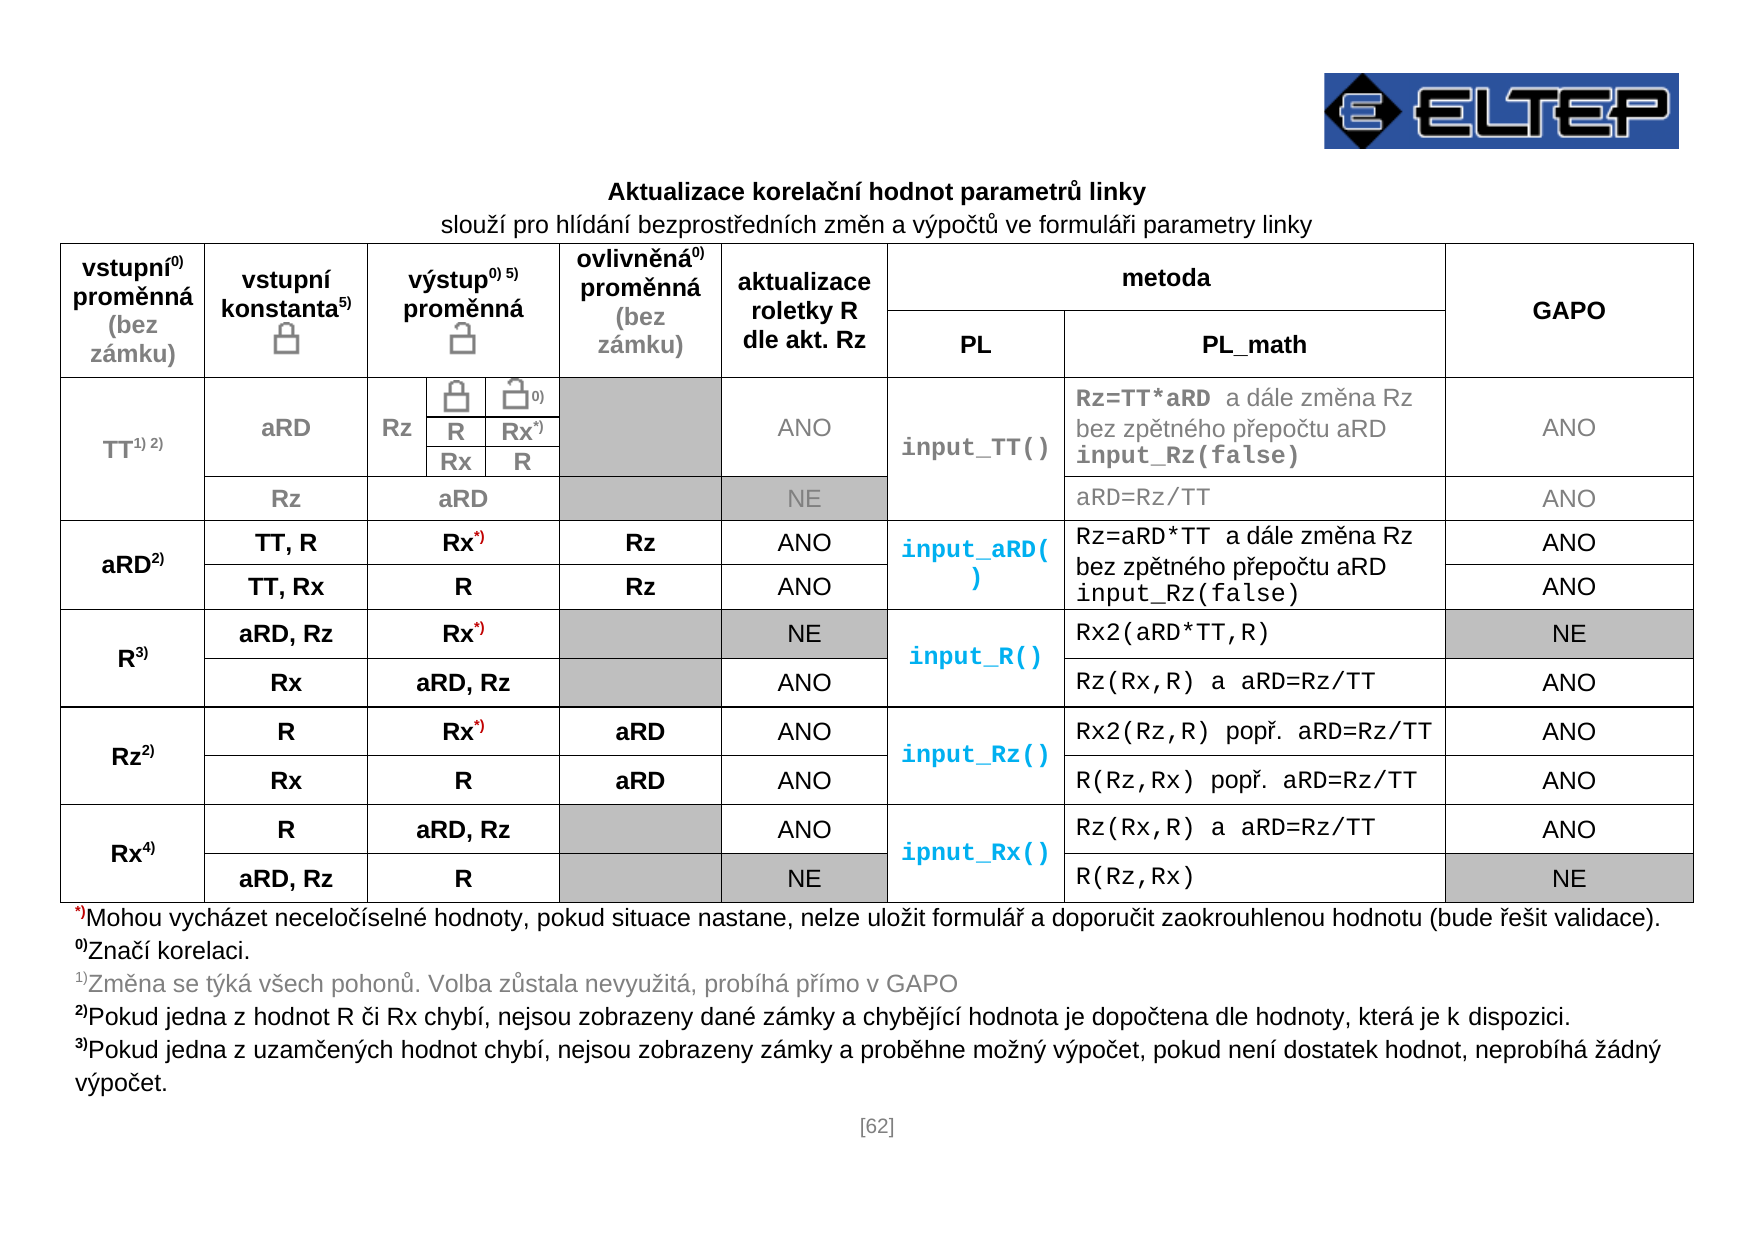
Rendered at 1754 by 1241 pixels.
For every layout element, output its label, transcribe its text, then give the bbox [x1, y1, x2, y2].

picture [441, 380, 471, 414]
table_cell input_aRD() [888, 521, 1064, 609]
table_cell Rx*) [368, 610, 559, 658]
table_cell Rz [205, 477, 367, 520]
table_cell Rx*) [368, 521, 559, 563]
table_cell aRD, Rz [368, 659, 559, 706]
table_cell R(Rz,Rx) [1065, 854, 1445, 902]
table_cell aRD [368, 477, 559, 520]
text 1)Změna se týká všech pohonů. Volba zůstala nevyužitá, probíhá přímo v GAPO [75, 969, 1679, 998]
table_cell ANO [1446, 756, 1693, 804]
table_cell ANO [722, 805, 887, 853]
table_cell Rz [560, 565, 721, 609]
text *)Mohou vycházet neceločíselné hodnoty, pokud situace nastane, nelze uložit formulář a doporučit zaokrouhlenou hodnotu (bude řešit validace). [75, 903, 1679, 932]
table_cell 0) [486, 378, 559, 416]
table_cell Rz2) [61, 708, 204, 804]
table_cell ipnut_Rx() [888, 805, 1064, 902]
table_cell Rz(Rx,R) a aRD=Rz/TT [1065, 805, 1445, 853]
text 2)Pokud jedna z hodnot R či Rx chybí, nejsou zobrazeny dané zámky a chybějící hodnota je dopočtena dle hodnoty, která je k dispozici. [75, 1002, 1679, 1031]
table_cell NE [1446, 610, 1693, 658]
table_cell aRD2) [61, 521, 204, 609]
table_cell Rz [560, 521, 721, 563]
table_cell PL_math [1065, 311, 1445, 377]
table_cell NE [722, 610, 887, 658]
table_cell [427, 378, 485, 416]
table_header ovlivněná0) proměnná (bez zámku) [560, 244, 721, 377]
table_cell [560, 610, 721, 658]
picture [271, 322, 301, 356]
table_cell Rx [205, 659, 367, 706]
table_cell ANO [1446, 708, 1693, 755]
table_cell ANO [722, 756, 887, 804]
table_cell R(Rz,Rx) popř. aRD=Rz/TT [1065, 756, 1445, 804]
table_header vstupní konstanta5) [205, 244, 367, 377]
table_cell Rx4) [61, 805, 204, 902]
text 3)Pokud jedna z uzamčených hodnot chybí, nejsou zobrazeny zámky a proběhne možný výpočet, pokud není dostatek hodnot, neprobíhá žádný výpočet. [75, 1035, 1679, 1097]
table_cell Rx [427, 447, 485, 476]
table_cell Rz [368, 378, 426, 476]
picture [500, 378, 532, 411]
table_cell R [205, 805, 367, 853]
table_cell R [368, 756, 559, 804]
table_cell aRD [560, 708, 721, 755]
picture [1324, 73, 1679, 149]
table_cell TT, R [205, 521, 367, 563]
table_cell ANO [1446, 378, 1693, 476]
table_cell ANO [1446, 659, 1693, 706]
table_header výstup0) 5) proměnná [368, 244, 559, 377]
table_cell aRD, Rz [368, 805, 559, 853]
table_cell ANO [722, 378, 887, 476]
text Aktualizace korelační hodnot parametrů linky [75, 177, 1679, 206]
table_cell aRD, Rz [205, 610, 367, 658]
table_header vstupní0) proměnná (bez zámku) [61, 244, 204, 377]
table_cell Rx2(Rz,R) popř. aRD=Rz/TT [1065, 708, 1445, 755]
table_header metoda [888, 244, 1445, 310]
table_cell Rx2(aRD*TT,R) [1065, 610, 1445, 658]
table_cell NE [722, 477, 887, 520]
table_cell NE [1446, 854, 1693, 902]
table_cell Rz(Rx,R) a aRD=Rz/TT [1065, 659, 1445, 706]
table_cell ANO [1446, 805, 1693, 853]
table_cell R3) [61, 610, 204, 706]
table_cell [560, 378, 721, 476]
table_cell [560, 659, 721, 706]
table_cell ANO [722, 565, 887, 609]
table_cell [560, 805, 721, 853]
table_cell PL [888, 311, 1064, 377]
table_cell Rz=TT*aRD a dále změna Rz bez zpětného přepočtu aRD input_Rz(false) [1065, 378, 1445, 476]
table_cell TT, Rx [205, 565, 367, 609]
table_cell aRD [205, 378, 367, 476]
table_cell Rx*) [486, 418, 559, 446]
table_cell [560, 477, 721, 520]
table_cell R [205, 708, 367, 755]
table_cell R [427, 418, 485, 446]
table_cell TT1) 2) [61, 378, 204, 520]
table_cell Rx [205, 756, 367, 804]
table_header aktualizace roletky R dle akt. Rz [722, 244, 887, 377]
table_cell ANO [1446, 521, 1693, 563]
table_cell ANO [722, 708, 887, 755]
table_cell R [368, 854, 559, 902]
table_cell input_TT() [888, 378, 1064, 520]
table_cell ANO [722, 521, 887, 563]
picture [447, 322, 479, 356]
text 0)Značí korelaci. [75, 936, 1679, 965]
table_cell R [368, 565, 559, 609]
table_cell NE [722, 854, 887, 902]
table_cell R [486, 447, 559, 476]
table_cell input_R() [888, 610, 1064, 706]
table_cell aRD=Rz/TT [1065, 477, 1445, 520]
table_cell input_Rz() [888, 708, 1064, 804]
table_cell aRD, Rz [205, 854, 367, 902]
table_cell ANO [722, 659, 887, 706]
table_cell aRD [560, 756, 721, 804]
text slouží pro hlídání bezprostředních změn a výpočtů ve formuláři parametry linky [75, 210, 1679, 239]
table_cell [560, 854, 721, 902]
table_cell Rz=aRD*TT a dále změna Rz bez zpětného přepočtu aRD input_Rz(false) [1065, 521, 1445, 609]
table_header GAPO [1446, 244, 1693, 377]
table_cell ANO [1446, 565, 1693, 609]
table_cell Rx*) [368, 708, 559, 755]
table_cell ANO [1446, 477, 1693, 520]
